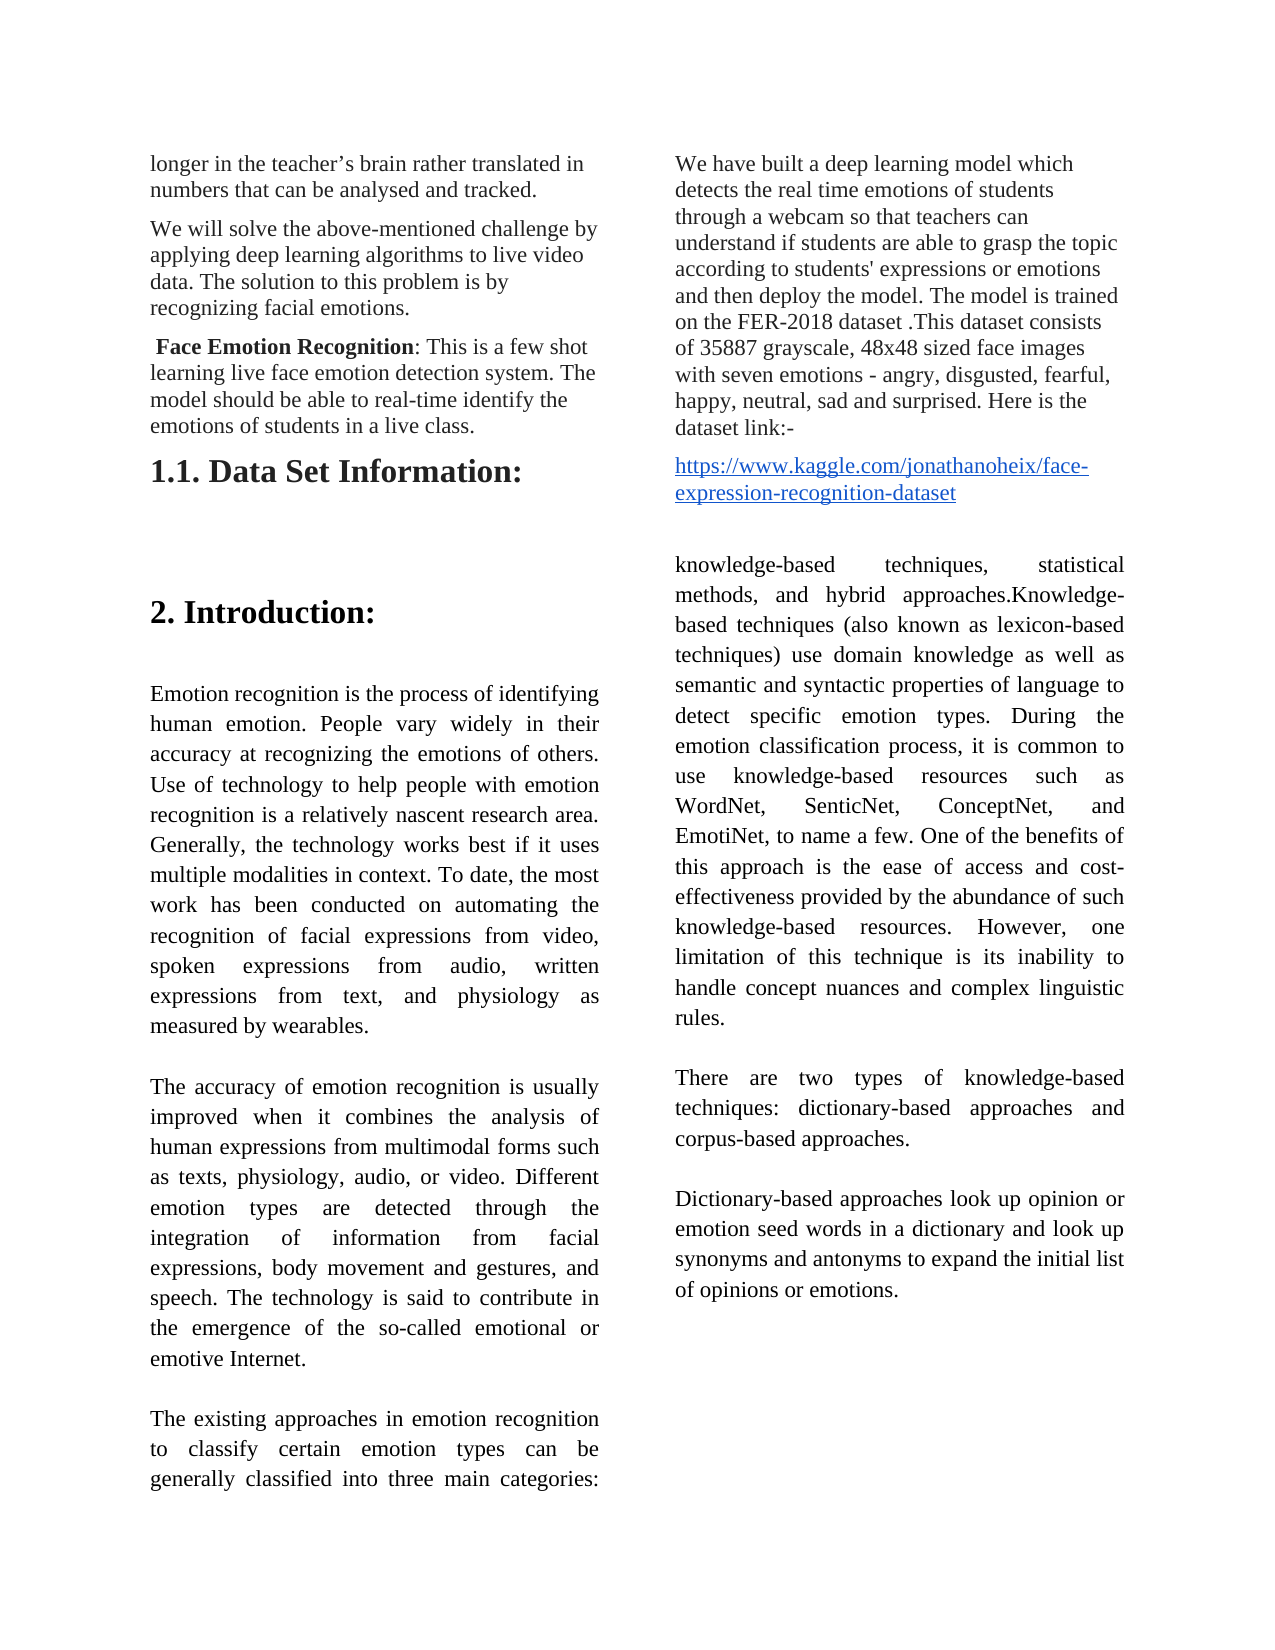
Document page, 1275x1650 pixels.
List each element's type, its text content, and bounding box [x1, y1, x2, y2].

text The existing approaches in emotion recognition to classify certain emotion types can be generally classified into three main categories: knowledge-based techniques, statistical methods, and hybrid approaches.Knowledge-based techniques (also known as lexicon-based techniques) use domain knowledge as well as semantic and syntactic properties of language to detect specific emotion types. During the emotion classification process, it is common to use knowledge-based resources such as WordNet, SenticNet, ConceptNet, and EmotiNet, to name a few. One of the benefits of this approach is the ease of access and cost-effectiveness provided by the abundance of such knowledge-based resources. However, one limitation of this technique is its inability to handle concept nuances and complex linguistic rules. [675, 551, 1125, 1030]
text The accuracy of emotion recognition is usually improved when it combines the analysis of human expressions from multimodal forms such as texts, physiology, audio, or video. Different emotion types are detected through the integration of information from facial expressions, body movement and gestures, and speech. The technology is said to contribute in the emergence of the so-called emotional or emotive Internet. [150, 1073, 600, 1371]
text We will solve the above-mentioned challenge by applying deep learning algorithms to live video data. The solution to this problem is by recognizing facial emotions. [150, 215, 600, 321]
text https://www.kaggle.com/jonathanoheix/face-expression-recognition-dataset [675, 452, 1125, 505]
text 2. Introduction: [150, 592, 600, 630]
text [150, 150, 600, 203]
text Face Emotion Recognition: This is a few shot learning live face emotion detection system. The model should be able to real-time identify the emotions of students in a live class. [150, 333, 600, 438]
text There are two types of knowledge-based techniques: dictionary-based approaches and corpus-based approaches. [675, 1064, 1125, 1151]
text 1.1. Data Set Information: [150, 451, 600, 489]
text We have built a deep learning model which detects the real time emotions of students through a webcam so that teachers can understand if students are able to grasp the topic according to students' expressions or emotions and then deploy the model. The model is trained on the FER-2018 dataset .This dataset consists of 35887 grayscale, 48x48 sized face images with seven emotions - angry, disgusted, fearful, happy, neutral, sad and surprised. Here is the dataset link:- [675, 150, 1125, 440]
text Emotion recognition is the process of identifying human emotion. People vary widely in their accuracy at recognizing the emotions of others. Use of technology to help people with emotion recognition is a relatively nascent research area. Generally, the technology works best if it uses multiple modalities in context. To date, the most work has been conducted on automating the recognition of facial expressions from video, spoken expressions from audio, written expressions from text, and physiology as measured by wearables. [150, 680, 600, 1039]
text Dictionary-based approaches look up opinion or emotion seed words in a dictionary and look up synonyms and antonyms to expand the initial list of opinions or emotions. [675, 1185, 1125, 1302]
